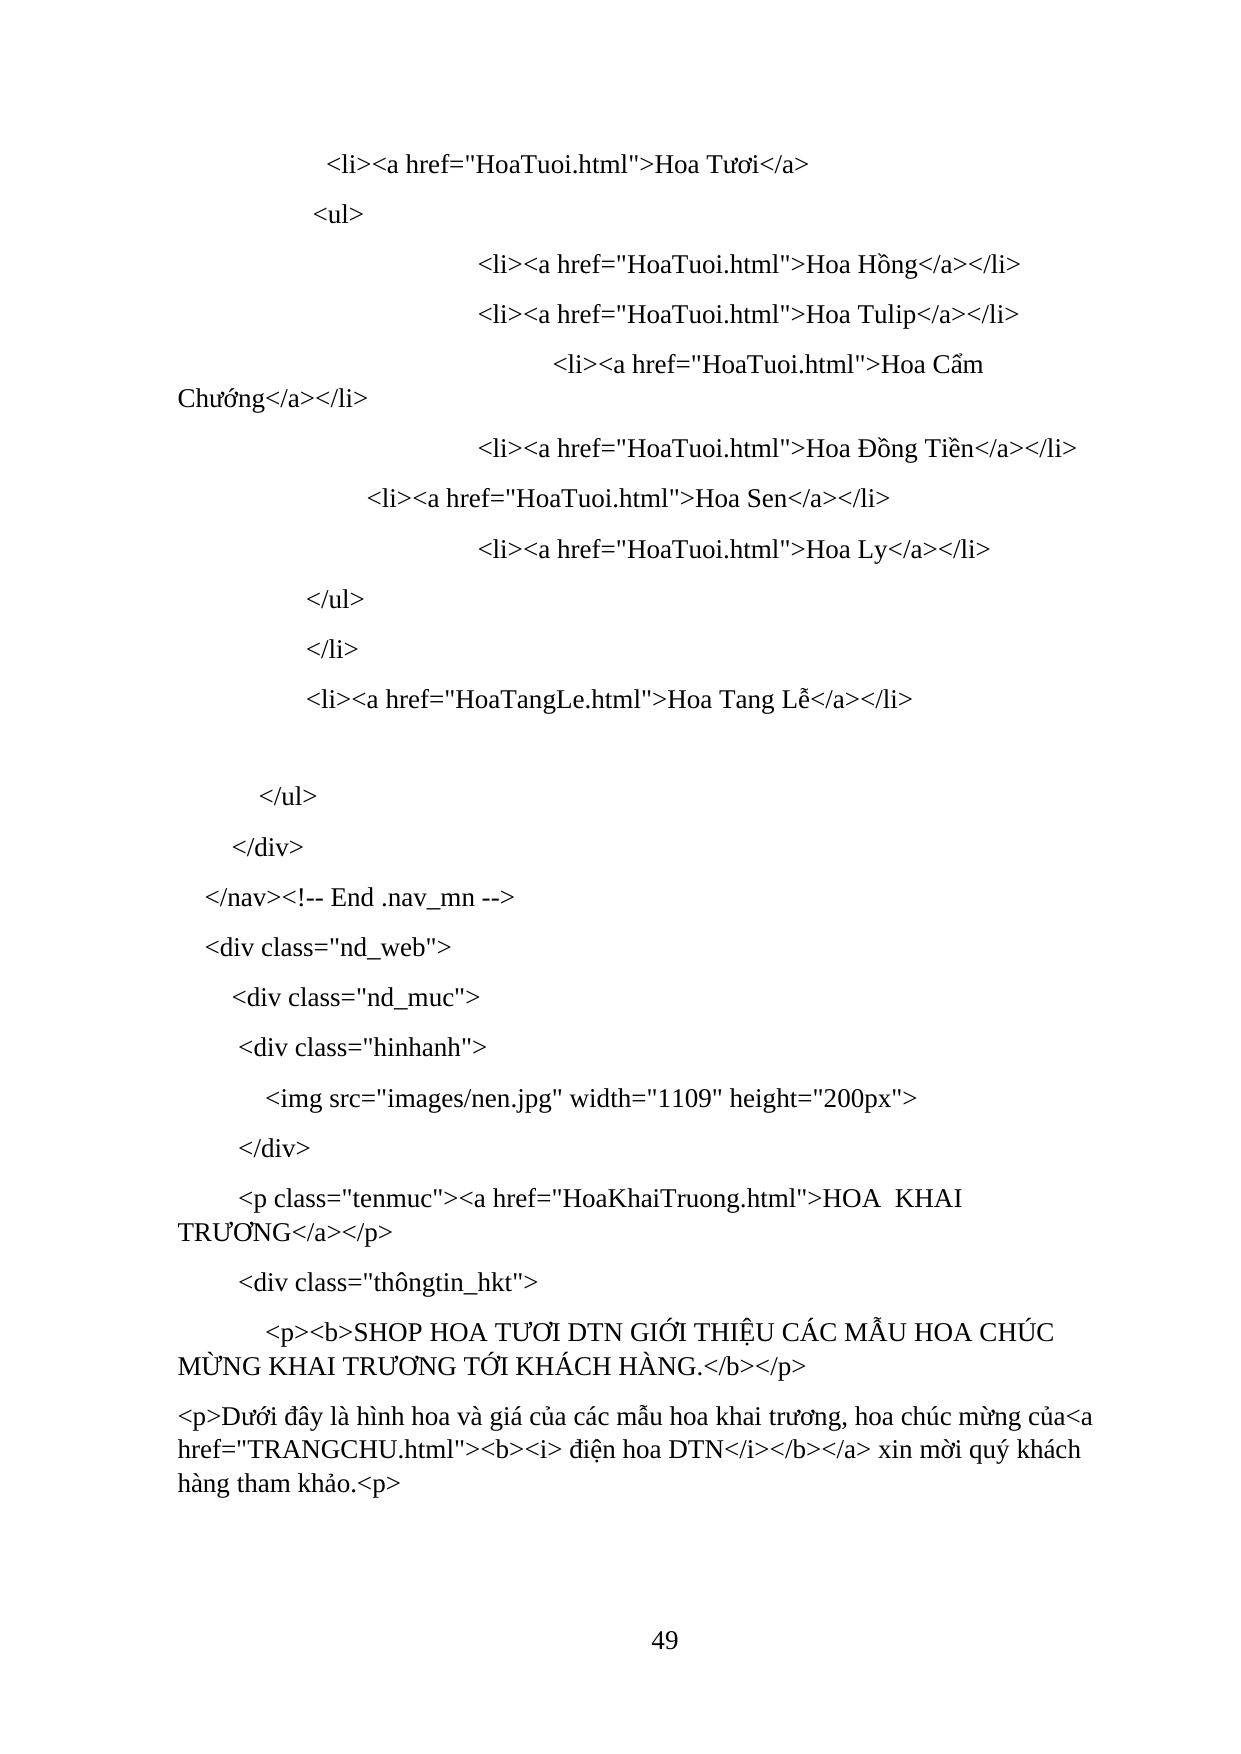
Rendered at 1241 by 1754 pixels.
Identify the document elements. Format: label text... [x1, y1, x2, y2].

text </li> [177, 633, 1122, 664]
text <p class="tenmuc"><a href="HoaKhaiTruong.html">HOA KHAI TRƯƠNG</a></p> [177, 1182, 1122, 1247]
text <div class="nd_muc"> [177, 981, 1122, 1012]
text </nav><!-- End .nav_mn --> [177, 881, 1122, 912]
text <div class="hinhanh"> [177, 1031, 1122, 1063]
text <li><a href="HoaTuoi.html">Hoa Tulip</a></li> [177, 298, 1122, 329]
text <ul> [177, 198, 1122, 229]
text </div> [177, 831, 1122, 862]
text </ul> [177, 583, 1122, 614]
text <div class="thôngtin_hkt"> [177, 1266, 1122, 1297]
text <li><a href="HoaTangLe.html">Hoa Tang Lễ</a></li> [177, 683, 1122, 714]
text <div class="nd_web"> [177, 931, 1122, 962]
text <li><a href="HoaTuoi.html">Hoa Ly</a></li> [177, 533, 1122, 564]
text </ul> [177, 780, 1122, 812]
text <li><a href="HoaTuoi.html">Hoa Hồng</a></li> [177, 248, 1122, 279]
text <li><a href="HoaTuoi.html">Hoa Tươi</a> [177, 148, 1122, 179]
text <p><b>SHOP HOA TƯƠI DTN GIỚI THIỆU CÁC MẪU HOA CHÚC MỪNG KHAI TRƯƠNG TỚI KHÁCH HÀNG.</b></p> [177, 1316, 1122, 1381]
text <p>Dưới đây là hình hoa và giá của các mẫu hoa khai trương, hoa chúc mừng của<a href="TRANGCHU.html"><b><i> điện hoa DTN</i></b></a> xin mời quý khách hàng tham khảo.<p> [177, 1400, 1122, 1498]
text </div> [177, 1132, 1122, 1163]
text <li><a href="HoaTuoi.html">Hoa Đồng Tiền</a></li> [177, 432, 1122, 463]
text <li><a href="HoaTuoi.html">Hoa Cẩm Chướng</a></li> [177, 348, 1122, 413]
text <li><a href="HoaTuoi.html">Hoa Sen</a></li> [177, 482, 1122, 514]
text <img src="images/nen.jpg" width="1109" height="200px"> [177, 1082, 1122, 1113]
